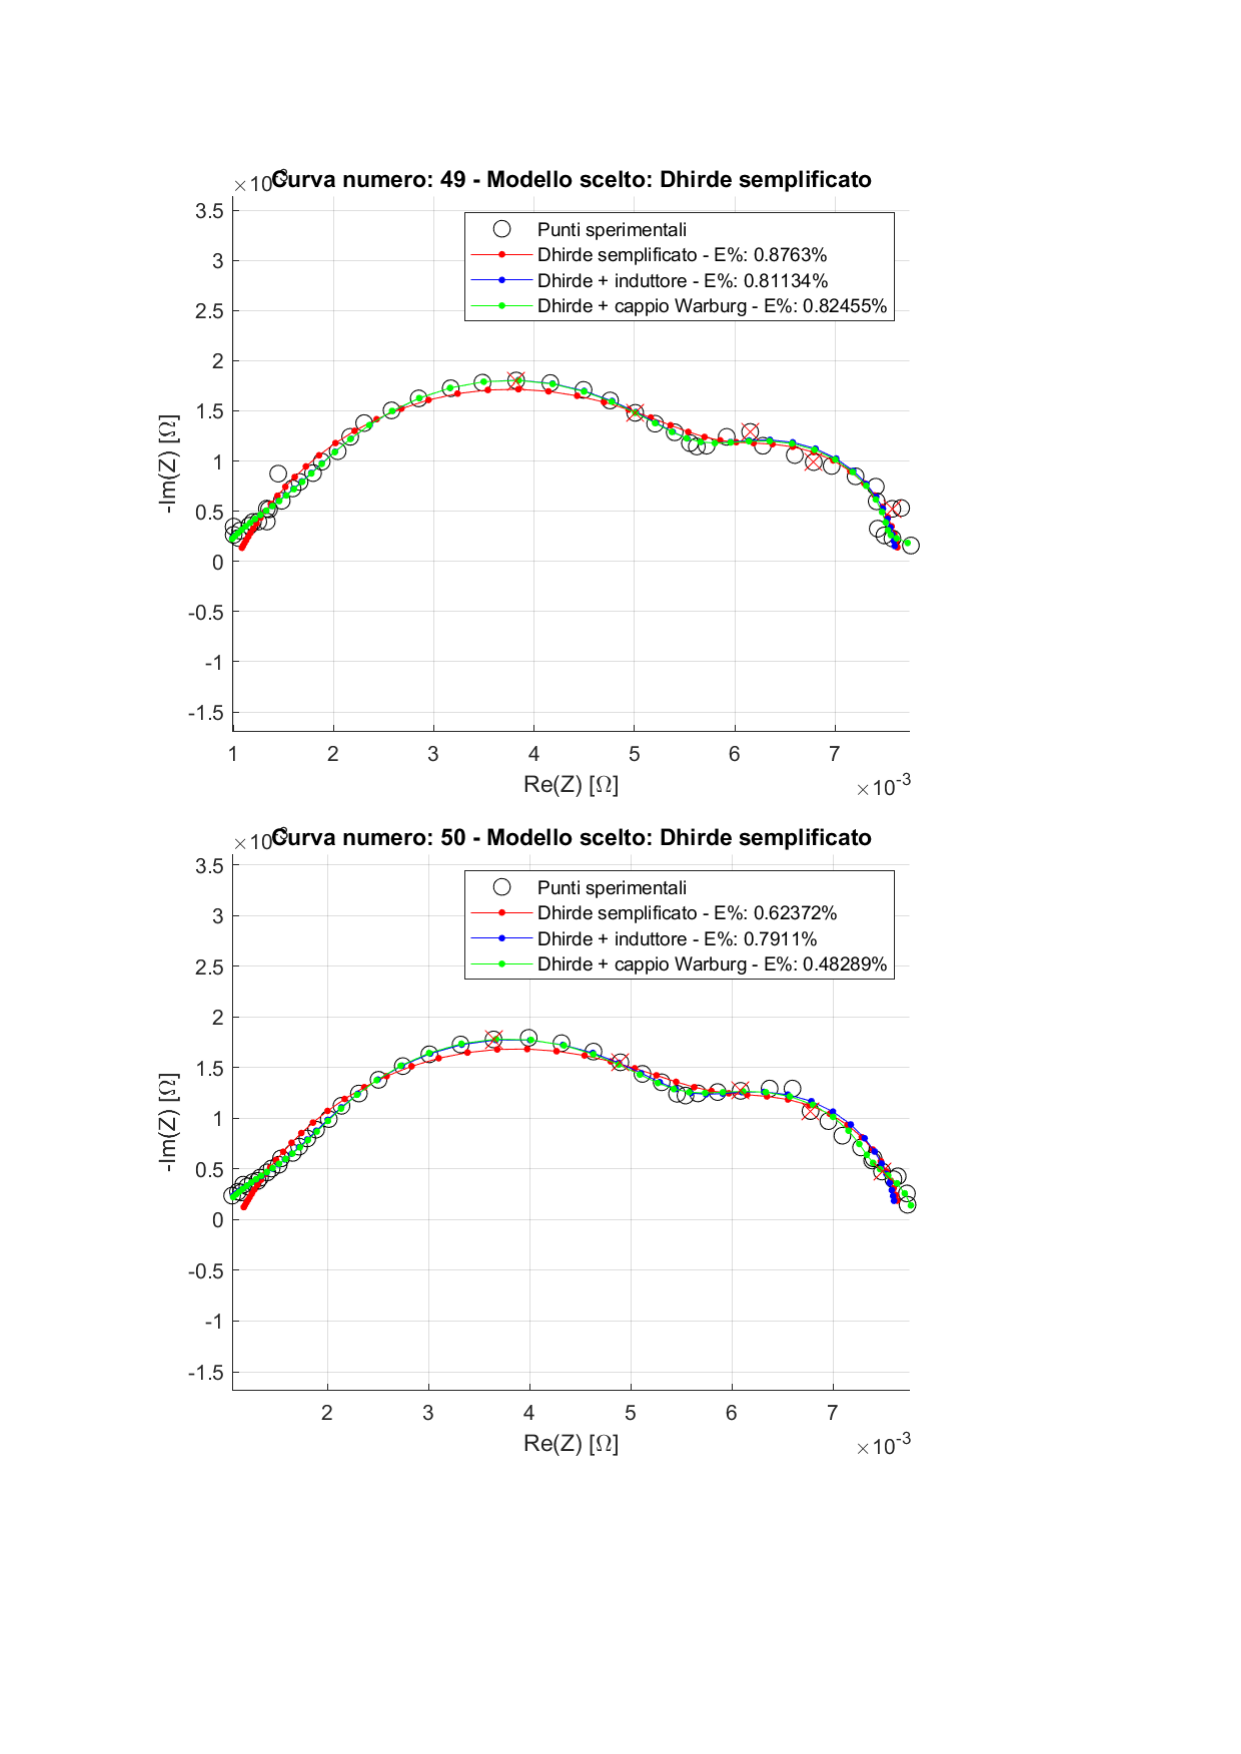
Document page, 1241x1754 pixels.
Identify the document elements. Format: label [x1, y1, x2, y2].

picture [118, 806, 994, 1463]
picture [118, 147, 994, 804]
